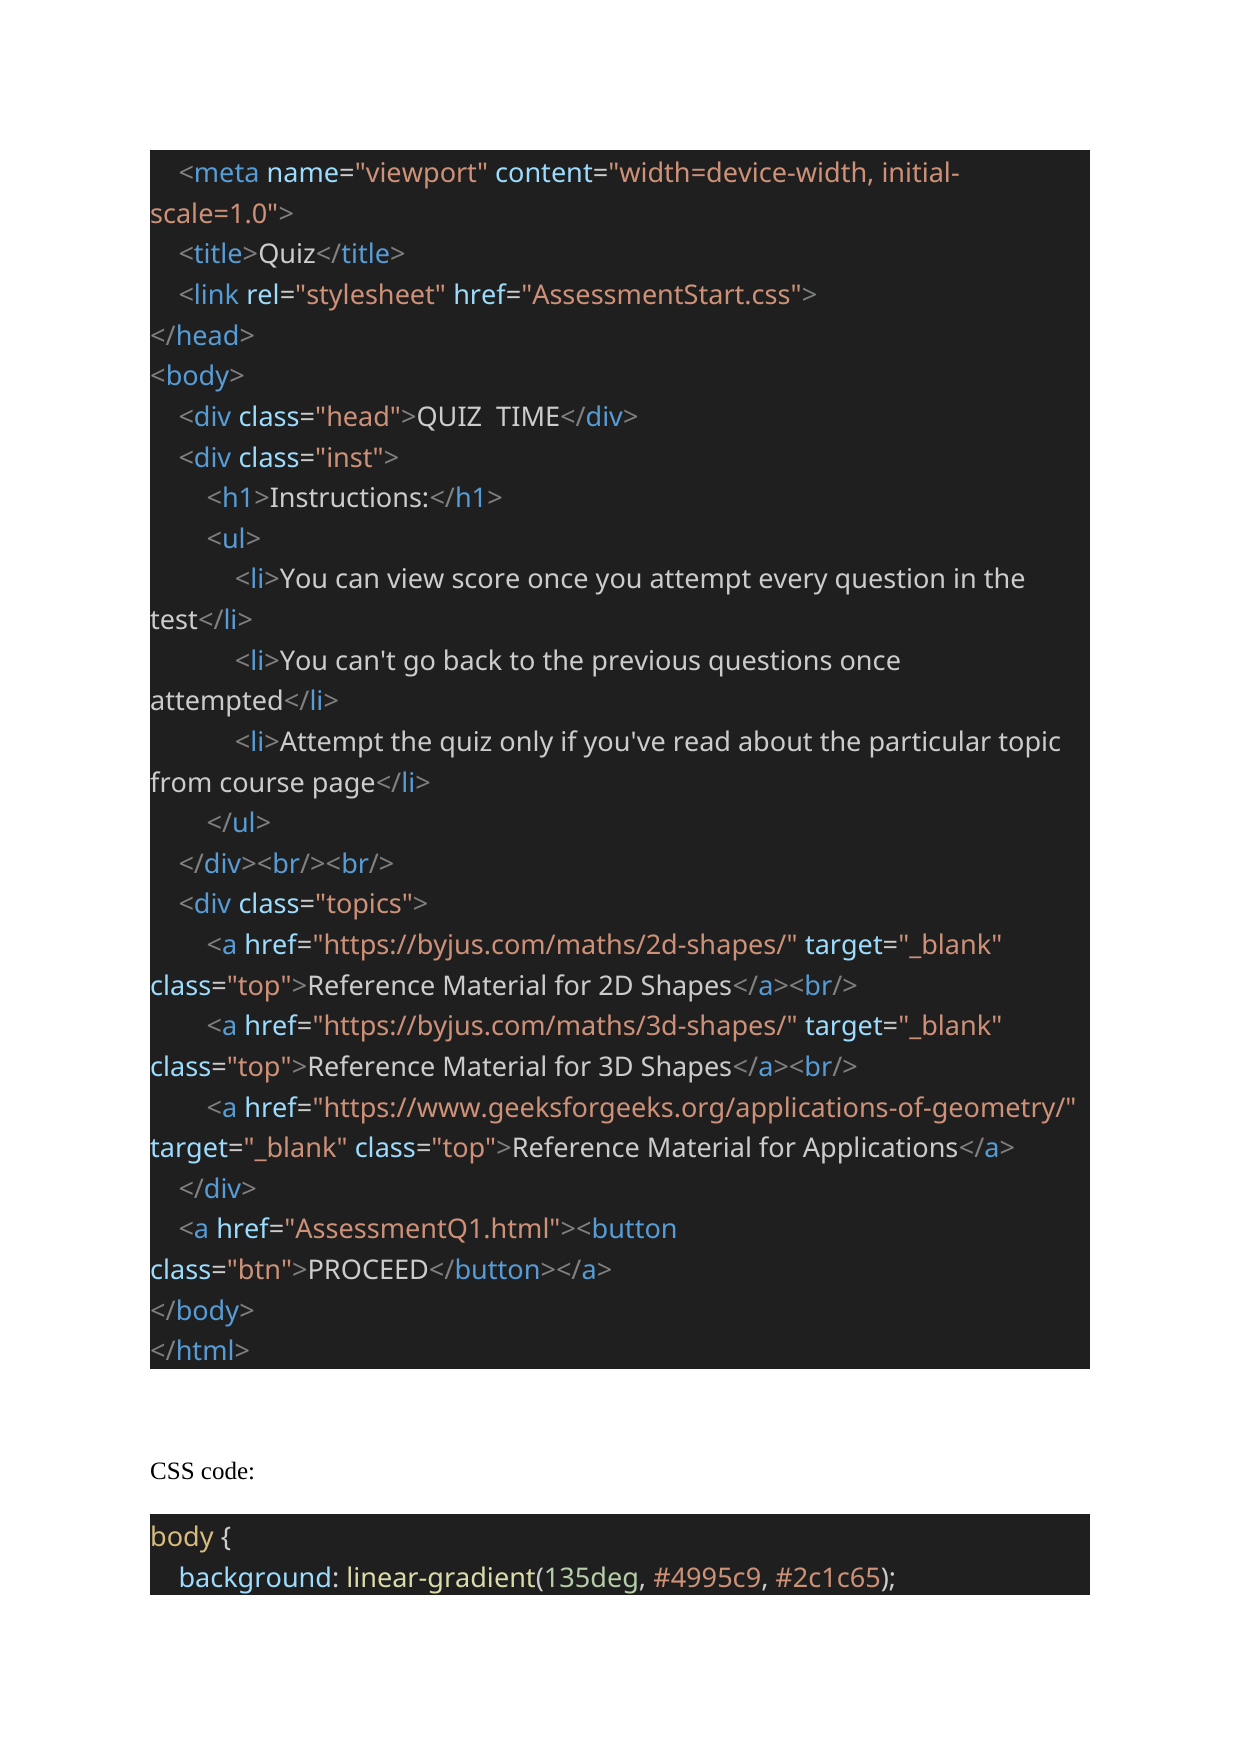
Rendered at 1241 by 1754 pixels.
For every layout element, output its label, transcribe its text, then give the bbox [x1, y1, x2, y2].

text <h1>Instructions:</h1> [150, 475, 1090, 516]
text <a href="AssessmentQ1.html"><button class="btn">PROCEED</button></a> [150, 1206, 1090, 1287]
text <a href="https://www.geeksforgeeks.org/applications-of-geometry/" target="_blank" class="top">Reference Material for Applications</a> [150, 1084, 1090, 1166]
text </body> [150, 1287, 1090, 1328]
text <a href="https://byjus.com/maths/2d-shapes/" target="_blank" class="top">Reference Material for 2D Shapes</a><br/> [150, 922, 1090, 1003]
text </ul> [150, 800, 1090, 841]
text <ul> [150, 516, 1090, 556]
text <body> [150, 353, 1090, 394]
text body { [150, 1514, 1090, 1554]
text </div><br/><br/> [150, 841, 1090, 881]
text </html> [150, 1328, 1090, 1369]
text </head> [150, 312, 1090, 353]
text <title>Quiz</title> [150, 231, 1090, 272]
text <li>You can't go back to the previous questions once attempted</li> [150, 637, 1090, 719]
text <div class="inst"> [150, 434, 1090, 475]
text <li>You can view score once you attempt every question in the test</li> [150, 556, 1090, 637]
text background: linear-gradient(135deg, #4995c9, #2c1c65); [150, 1554, 1090, 1595]
text <meta name="viewport" content="width=device-width, initial-scale=1.0"> [150, 150, 1090, 231]
text </div> [150, 1166, 1090, 1206]
text CSS code: [150, 1456, 1090, 1484]
text <div class="head">QUIZ TIME</div> [150, 394, 1090, 434]
text <a href="https://byjus.com/maths/3d-shapes/" target="_blank" class="top">Reference Material for 3D Shapes</a><br/> [150, 1003, 1090, 1084]
text <div class="topics"> [150, 881, 1090, 922]
text <li>Attempt the quiz only if you've read about the particular topic from course page</li> [150, 719, 1090, 800]
text <link rel="stylesheet" href="AssessmentStart.css"> [150, 272, 1090, 312]
